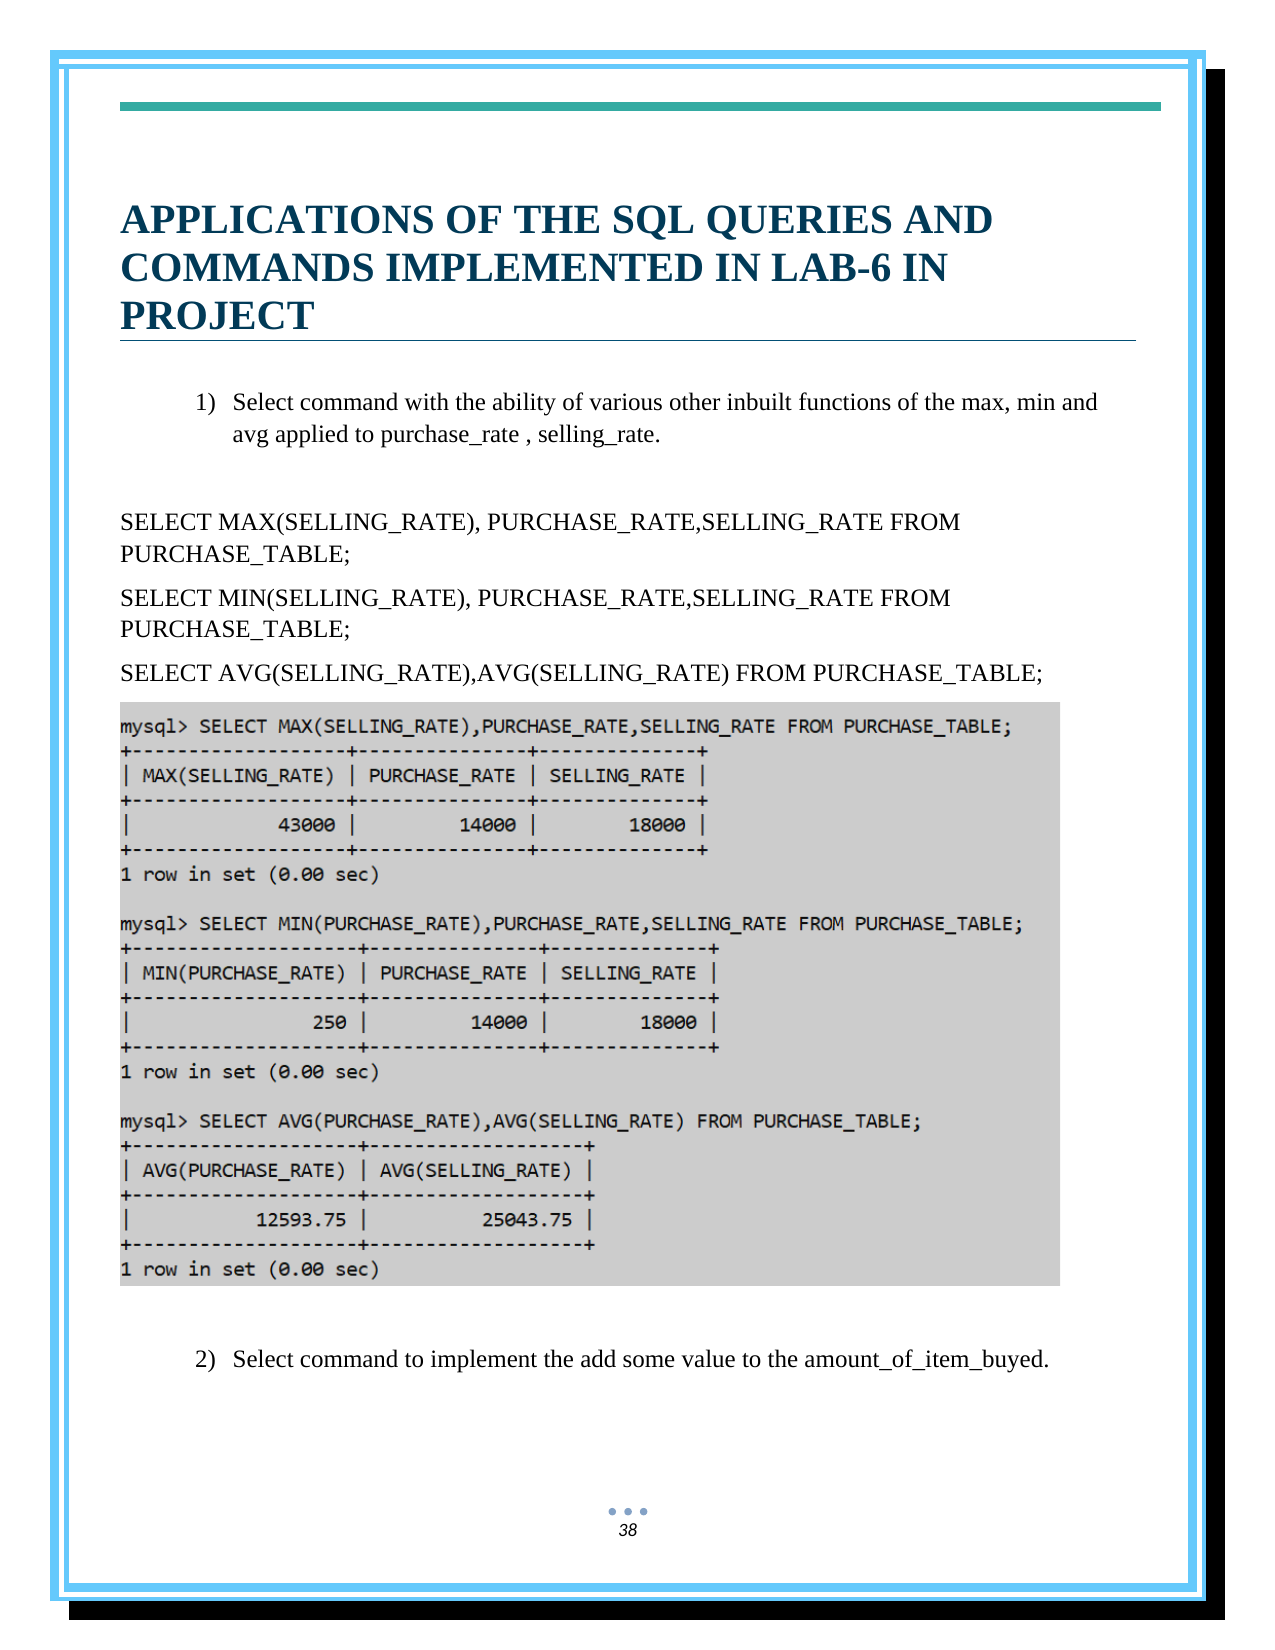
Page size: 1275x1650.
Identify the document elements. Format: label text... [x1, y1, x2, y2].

text SELECT MAX(SELLING_RATE), PURCHASE_RATE,SELLING_RATE FROM PURCHASE_TABLE; [120, 507, 1136, 567]
text SELECT MIN(SELLING_RATE), PURCHASE_RATE,SELLING_RATE FROM PURCHASE_TABLE; [120, 583, 1136, 643]
text SELECT AVG(SELLING_RATE),AVG(SELLING_RATE) FROM PURCHASE_TABLE; [120, 658, 1136, 687]
subtitle APPLICATIONS OF THE SQL QUERIES AND COMMANDS IMPLEMENTED IN LAB-6 IN PROJECT [120, 194, 1136, 340]
picture [120, 702, 1061, 1286]
list Select command with the ability of various other inbuilt functions of the max, min and avg applied to purchase_rate , selling_rate. [195, 387, 1136, 448]
list Select command to implement the add some value to the amount_of_item_buyed. [195, 1344, 1136, 1373]
